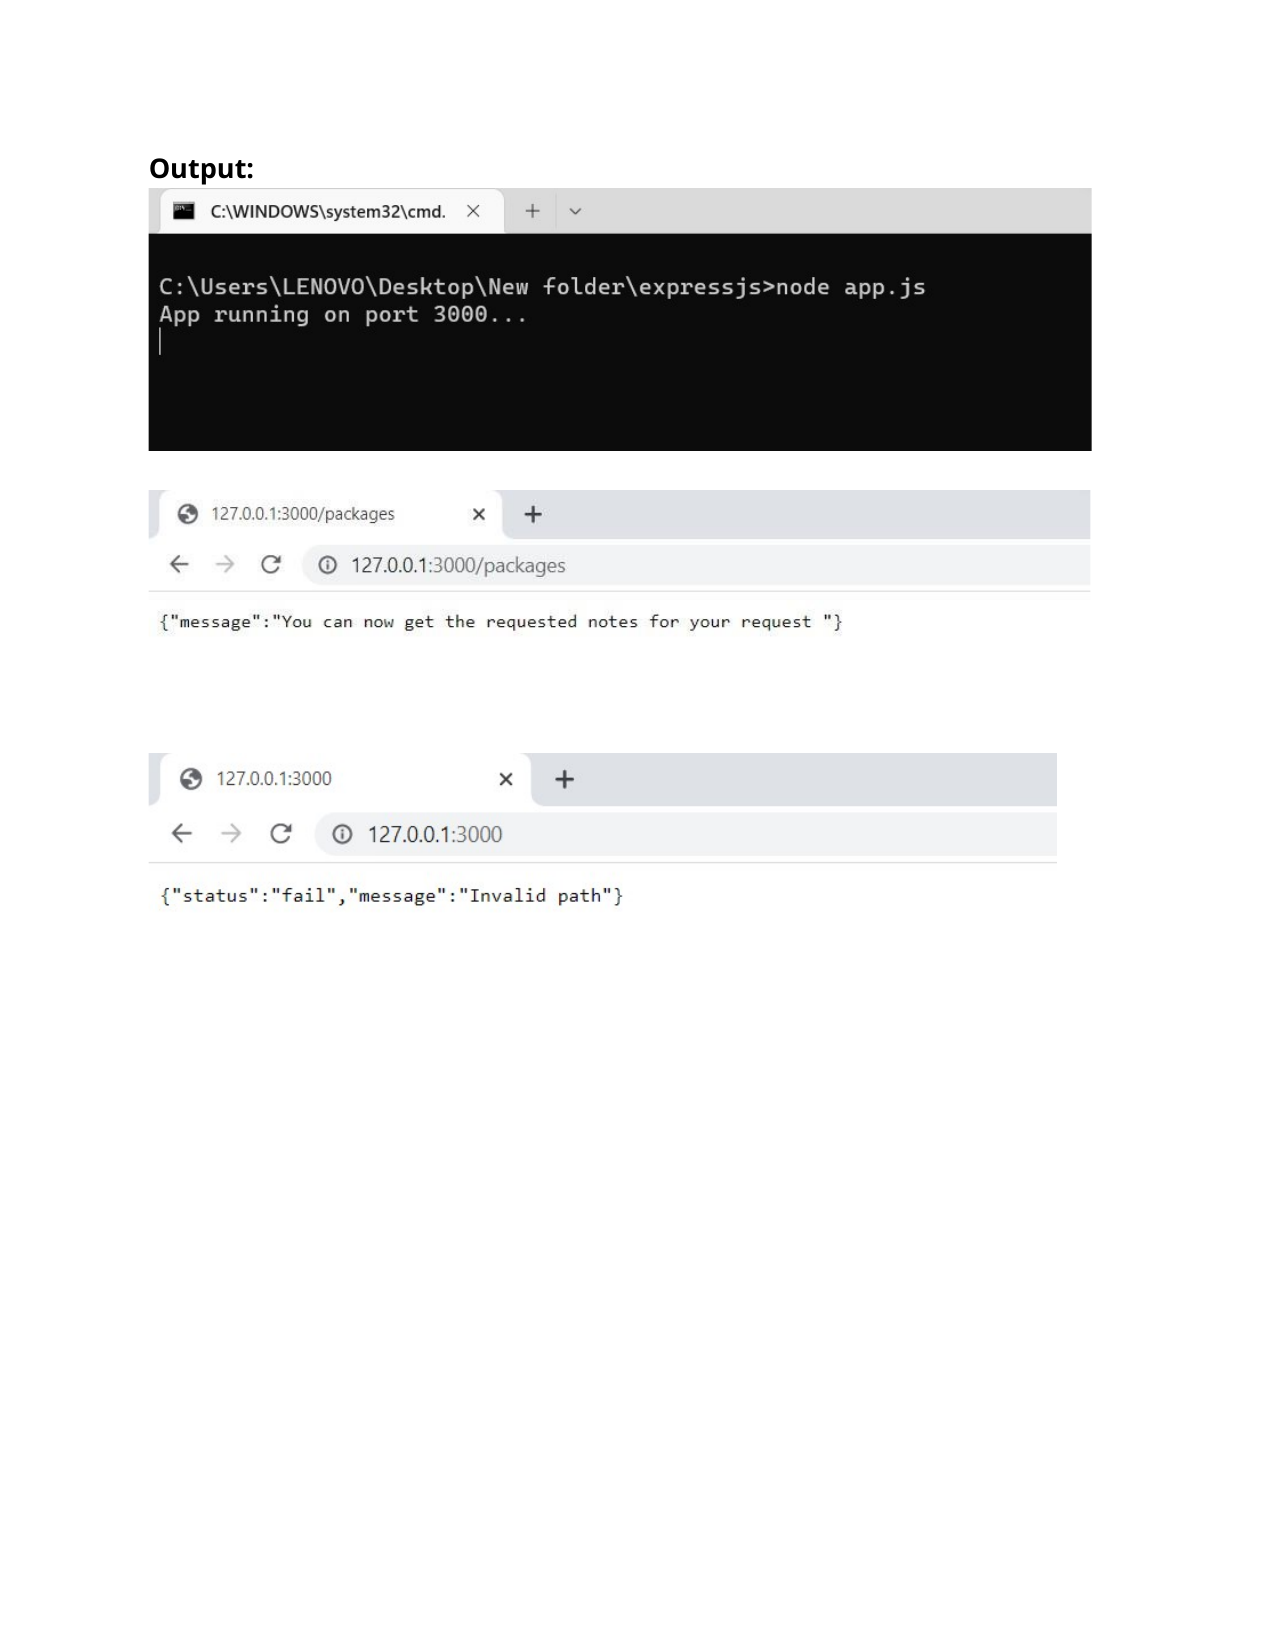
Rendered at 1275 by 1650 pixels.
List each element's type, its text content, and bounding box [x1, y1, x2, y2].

picture [148, 188, 1092, 451]
picture [148, 490, 1091, 752]
text Output: [148, 150, 1107, 187]
picture [148, 753, 1057, 1032]
